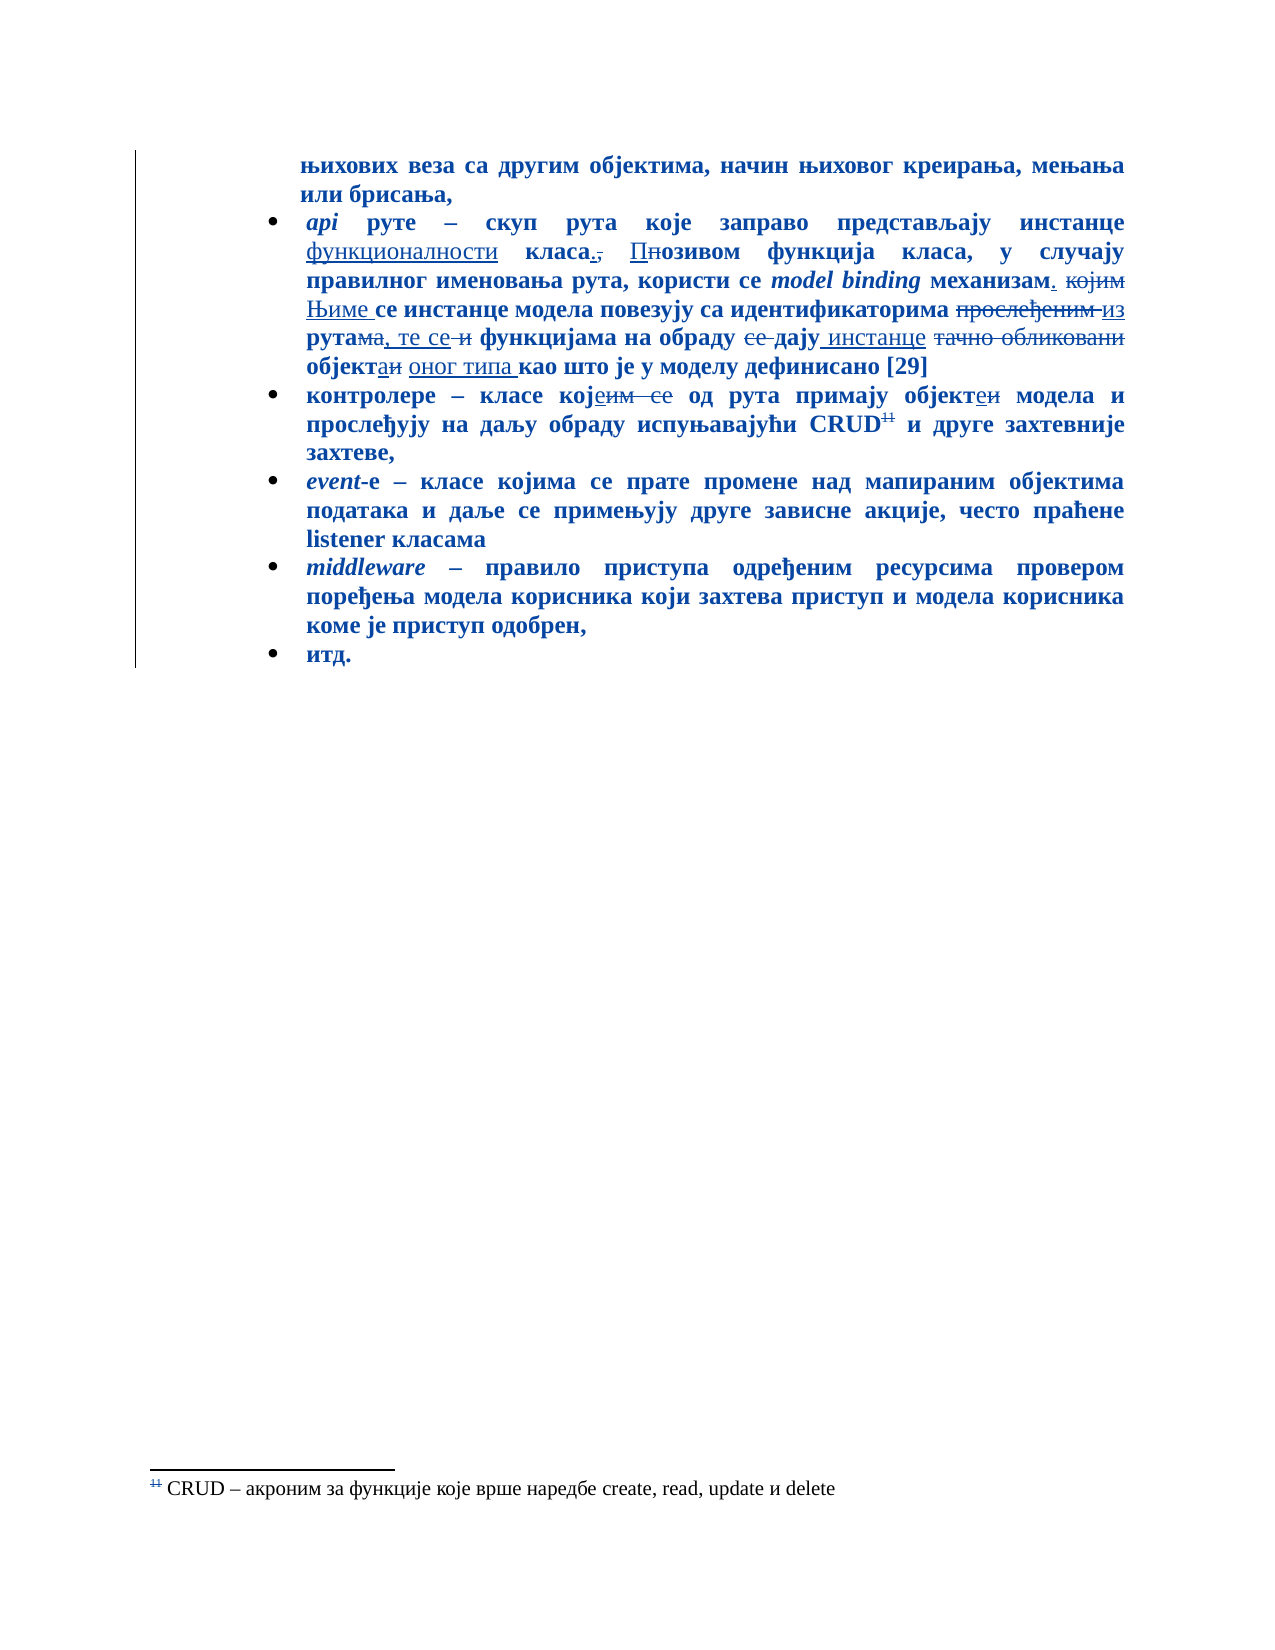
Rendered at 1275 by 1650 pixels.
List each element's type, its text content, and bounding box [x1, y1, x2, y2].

list middleware – правило приступа одређеним ресурсима провером поређења модела корисника који захтева приступ и модела корисника коме је приступ одобрен, [269, 552, 1125, 639]
list итд. [269, 639, 1125, 667]
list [262, 150, 1125, 207]
list контролере – класе кој од рута примају објект модела и прослеђују на даљу обраду испуњавајући CRUD и друге захтевније захтеве, [269, 380, 1125, 466]
list api руте – скуп рута које заправо представљају инстанце класа озивом функција класа, у случају правилног именовања рута, користи се model binding механизам се инстанце модела повезују са идентификаторима рута функцијама на обраду дају објект као што је у моделу дефинисано [269, 207, 1125, 380]
list event-е – класе којима се прате промене над мапираним објектима података и даље се примењују друге зависне акције, често праћене listener класама [269, 466, 1125, 552]
